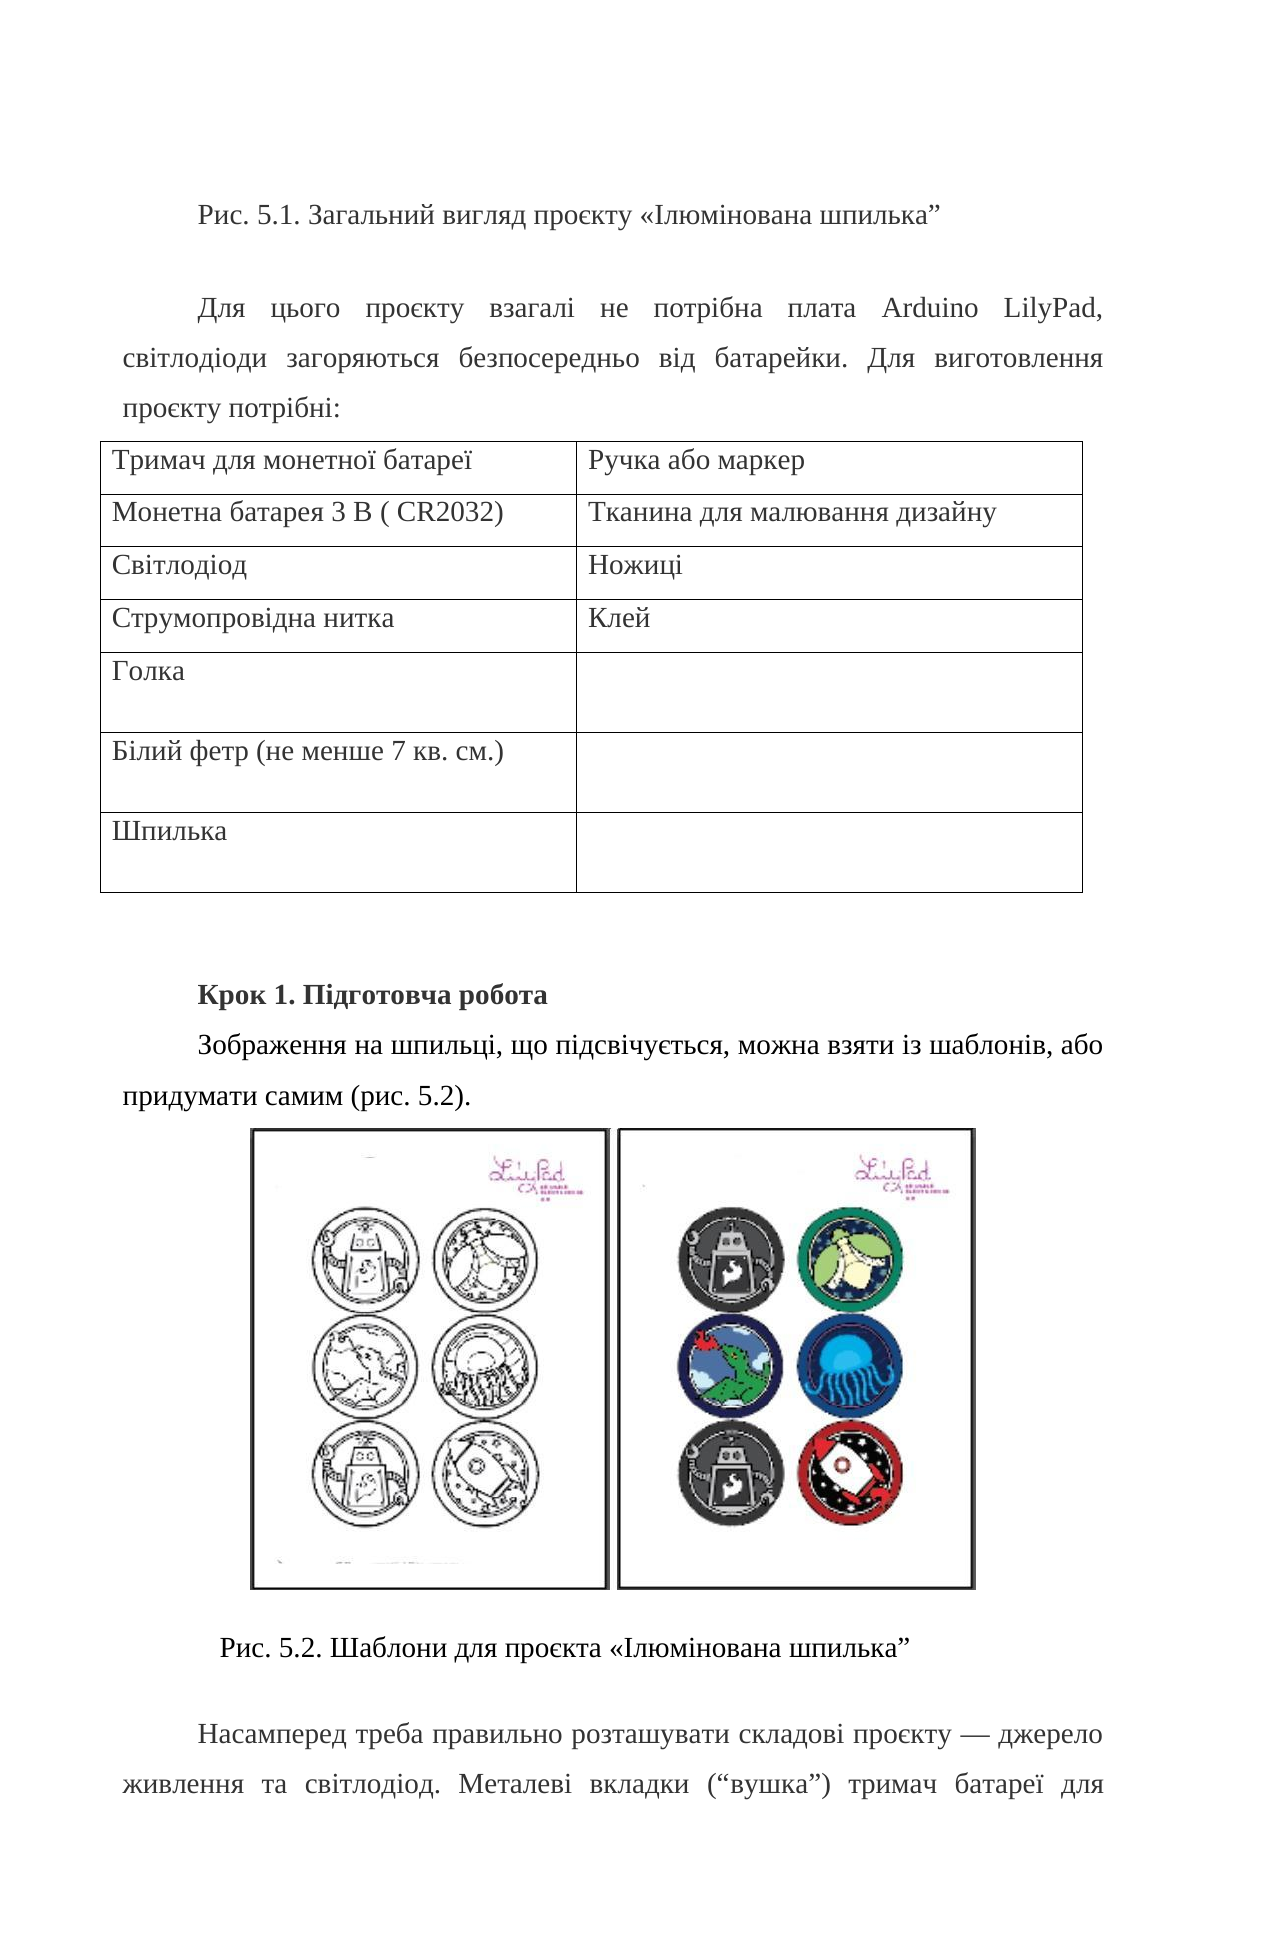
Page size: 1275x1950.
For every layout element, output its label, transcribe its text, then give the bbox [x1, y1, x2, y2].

table_cell Шпилька [101, 813, 576, 892]
table_cell [577, 653, 1082, 732]
text Рис. 5.2. Шаблони для проєкта «Ілюмінована шпилька” [122, 1631, 1104, 1664]
text Зображення на шпильці, що підсвічується, можна взяти із шаблонів, або придумати самим (рис. 5.2). [122, 1027, 1104, 1111]
table_cell [577, 813, 1082, 892]
text Крок 1. Підготовча робота [122, 977, 1104, 1011]
text Рис. 5.1. Загальний вигляд проєкту «Ілюмінована шпилька” [122, 197, 1104, 231]
table_cell Струмопровідна нитка [101, 600, 576, 652]
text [122, 1716, 1104, 1800]
picture [250, 1128, 976, 1590]
table_cell Ножиці [577, 547, 1082, 599]
table_header Ручка або маркер [577, 442, 1082, 493]
table_cell Голка [101, 653, 576, 732]
table_header Тримач для монетної батареї [101, 442, 576, 493]
table_cell Тканина для малювання дизайну [577, 495, 1082, 546]
table_cell Світлодіод [101, 547, 576, 599]
text Для цього проєкту взагалі не потрібна плата Arduino LilyPad, світлодіоди загоряються безпосередньо від батарейки. Для виготовлення проєкту потрібні: [122, 290, 1104, 424]
table_cell [577, 733, 1082, 812]
table_cell Монетна батарея 3 В ( CR2032) [101, 495, 576, 546]
table_cell Клей [577, 600, 1082, 652]
table_cell Білий фетр (не менше 7 кв. см.) [101, 733, 576, 812]
